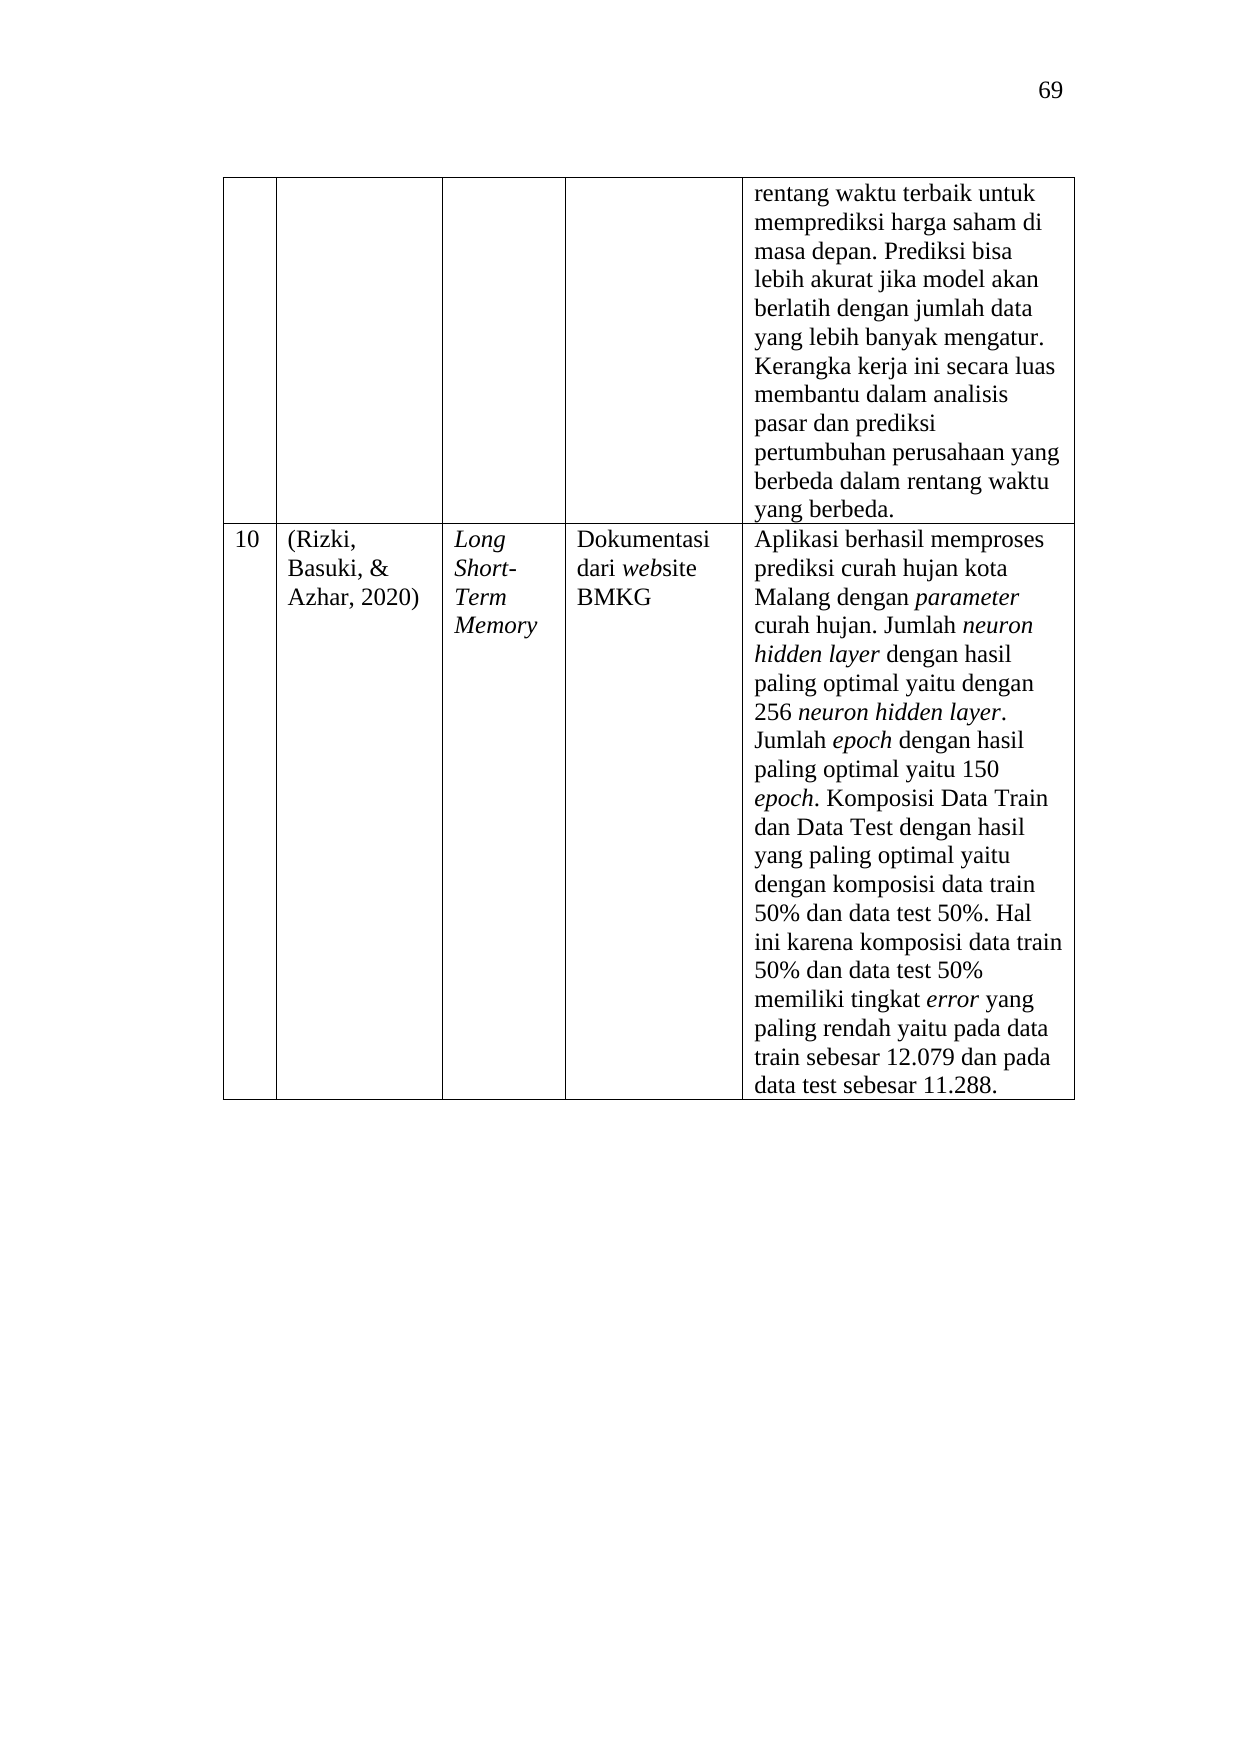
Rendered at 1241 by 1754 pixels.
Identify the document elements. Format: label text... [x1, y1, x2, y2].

table_cell Aplikasi berhasil memproses prediksi curah hujan kota Malang dengan parameter curah hujan. Jumlah neuron hidden layer dengan hasil paling optimal yaitu dengan 256 neuron hidden layer. Jumlah epoch dengan hasil paling optimal yaitu 150 epoch. Komposisi Data Train dan Data Test dengan hasil yang paling optimal yaitu dengan komposisi data train 50% dan data test 50%. Hal ini karena komposisi data train 50% dan data test 50% memiliki tingkat error yang paling rendah yaitu pada data train sebesar 12.079 dan pada data test sebesar 11.288. [743, 524, 1074, 1099]
table_cell 9 [224, 178, 276, 523]
table_cell [277, 524, 442, 1099]
table_cell Long Short-Term Memory [443, 524, 565, 1099]
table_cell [743, 178, 1074, 523]
table_cell [277, 178, 442, 523]
table_cell Dokumentasi dari website BMKG [566, 524, 742, 1099]
table_cell 10 [224, 524, 276, 1099]
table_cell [566, 178, 742, 523]
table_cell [443, 178, 565, 523]
